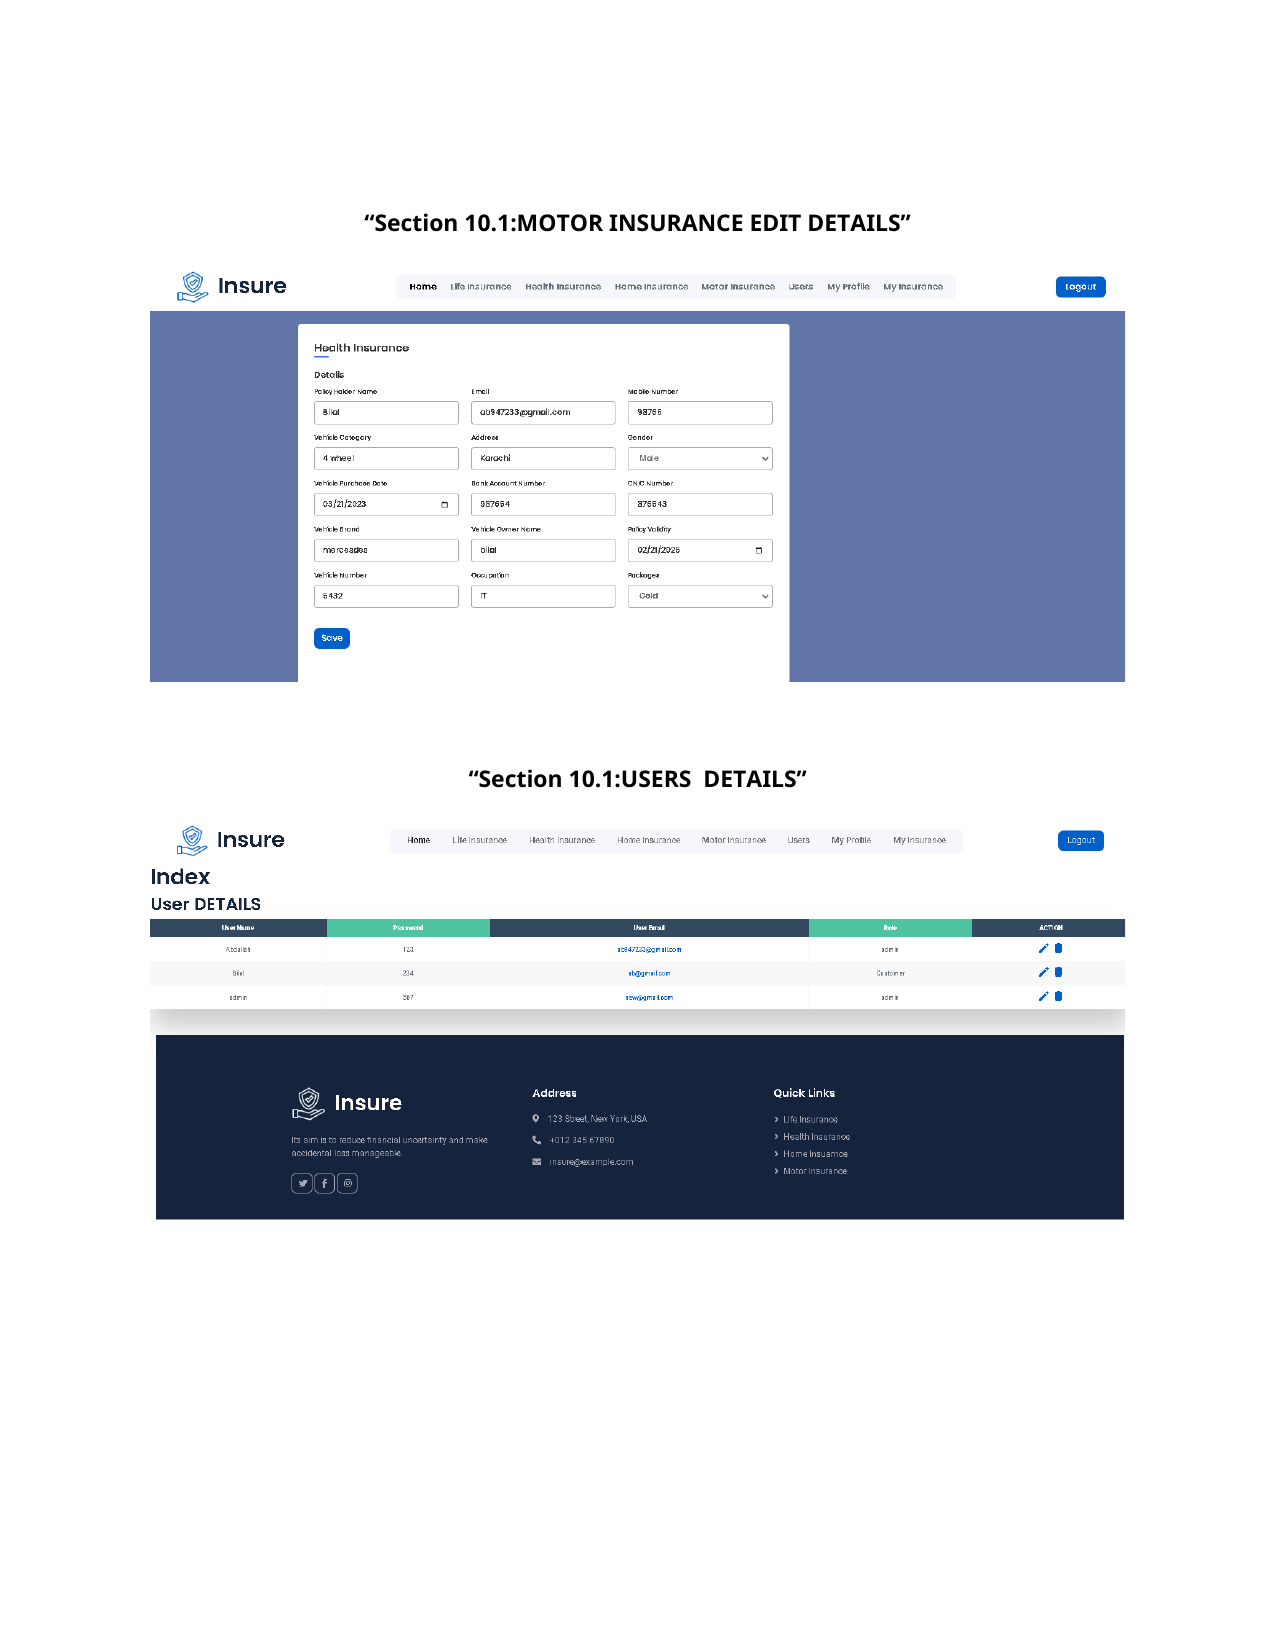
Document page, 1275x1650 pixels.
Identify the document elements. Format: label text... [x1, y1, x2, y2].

text “Section 10.1:USERS DETAILS” [150, 763, 1125, 794]
picture [150, 263, 1125, 682]
text “Section 10.1:MOTOR INSURANCE EDIT DETAILS” [150, 207, 1125, 238]
picture [150, 820, 1125, 1237]
